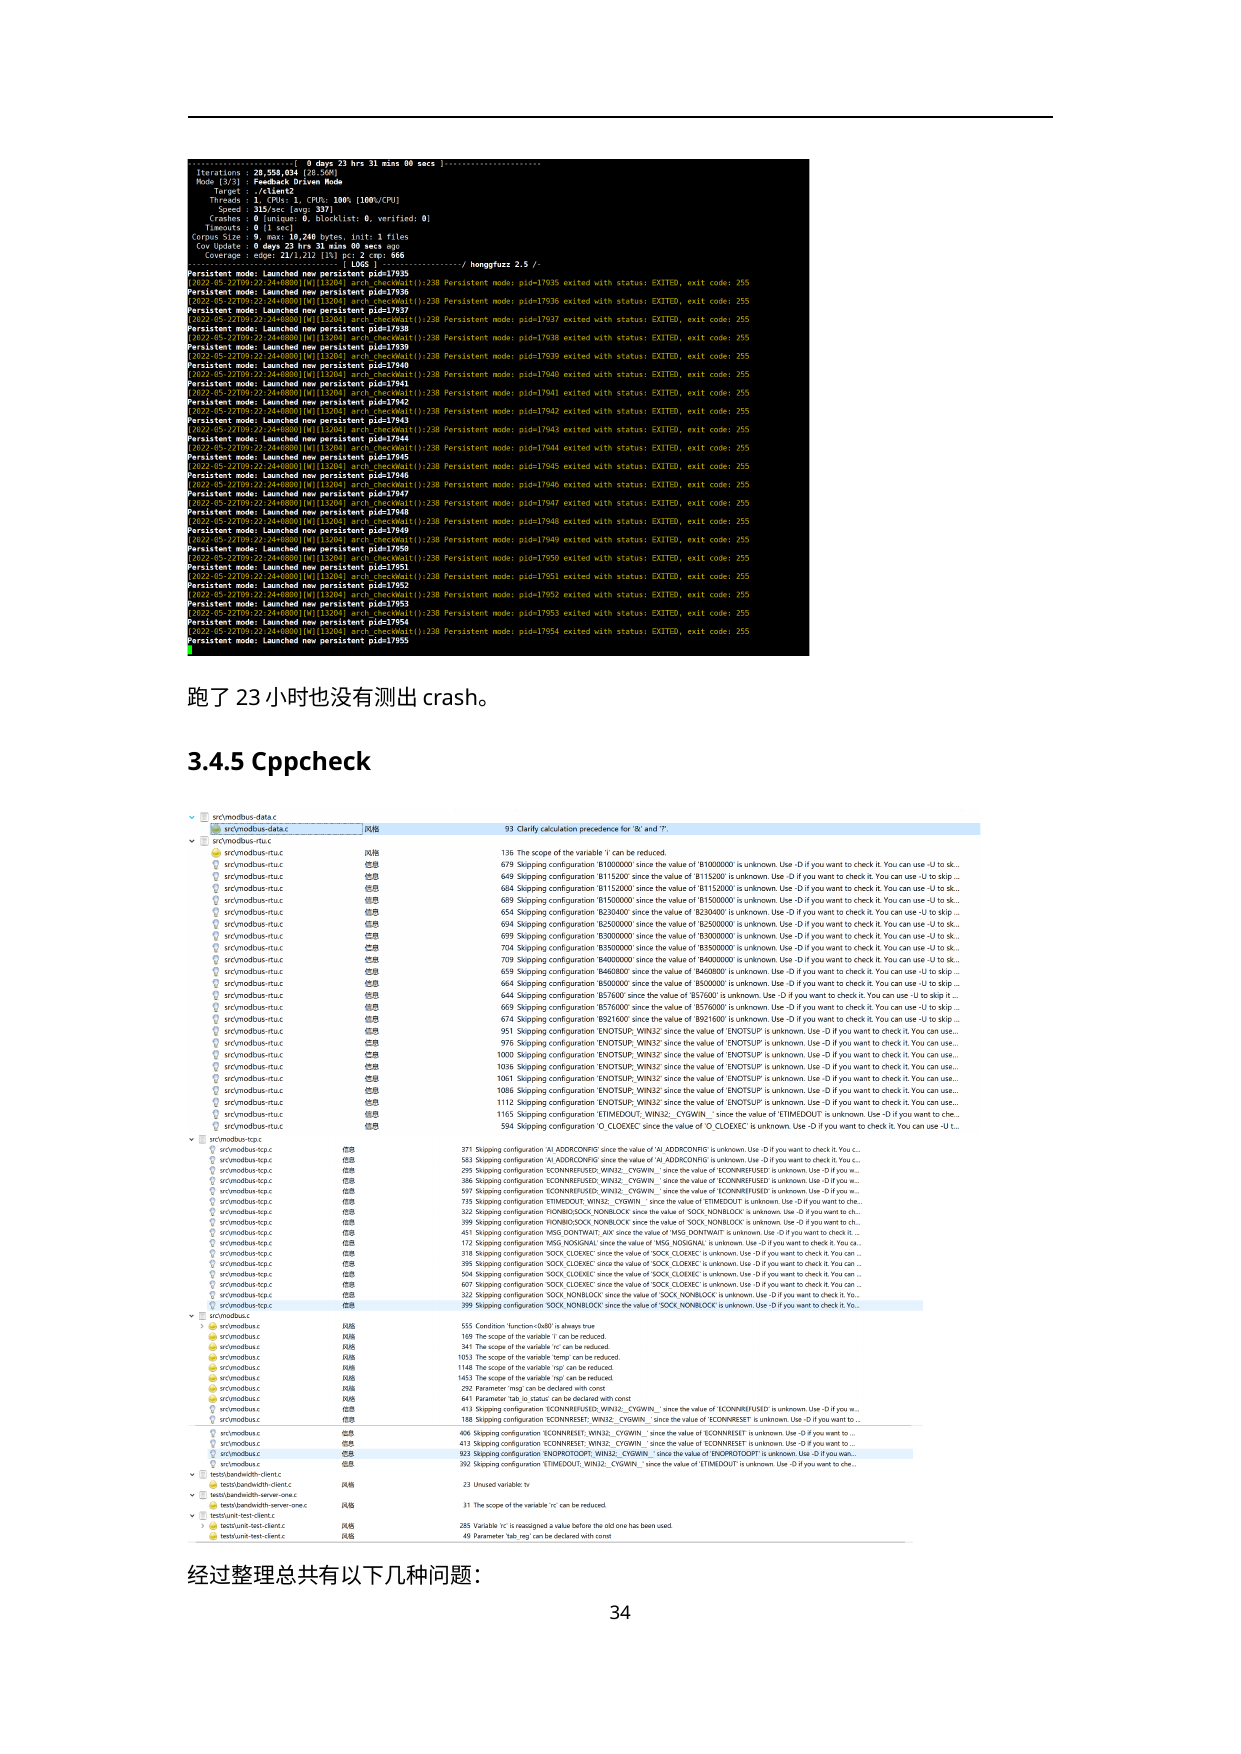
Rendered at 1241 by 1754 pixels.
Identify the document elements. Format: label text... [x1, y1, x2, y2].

picture [187, 809, 981, 1133]
subtitle 3.4.5 Cppcheck [187, 728, 1053, 793]
picture [187, 159, 810, 656]
picture [187, 1427, 914, 1543]
picture [187, 1134, 923, 1426]
text 跑了23小时也没有测出crash。 [187, 680, 1053, 712]
text 经过整理总共有以下几种问题： [187, 1557, 1053, 1590]
